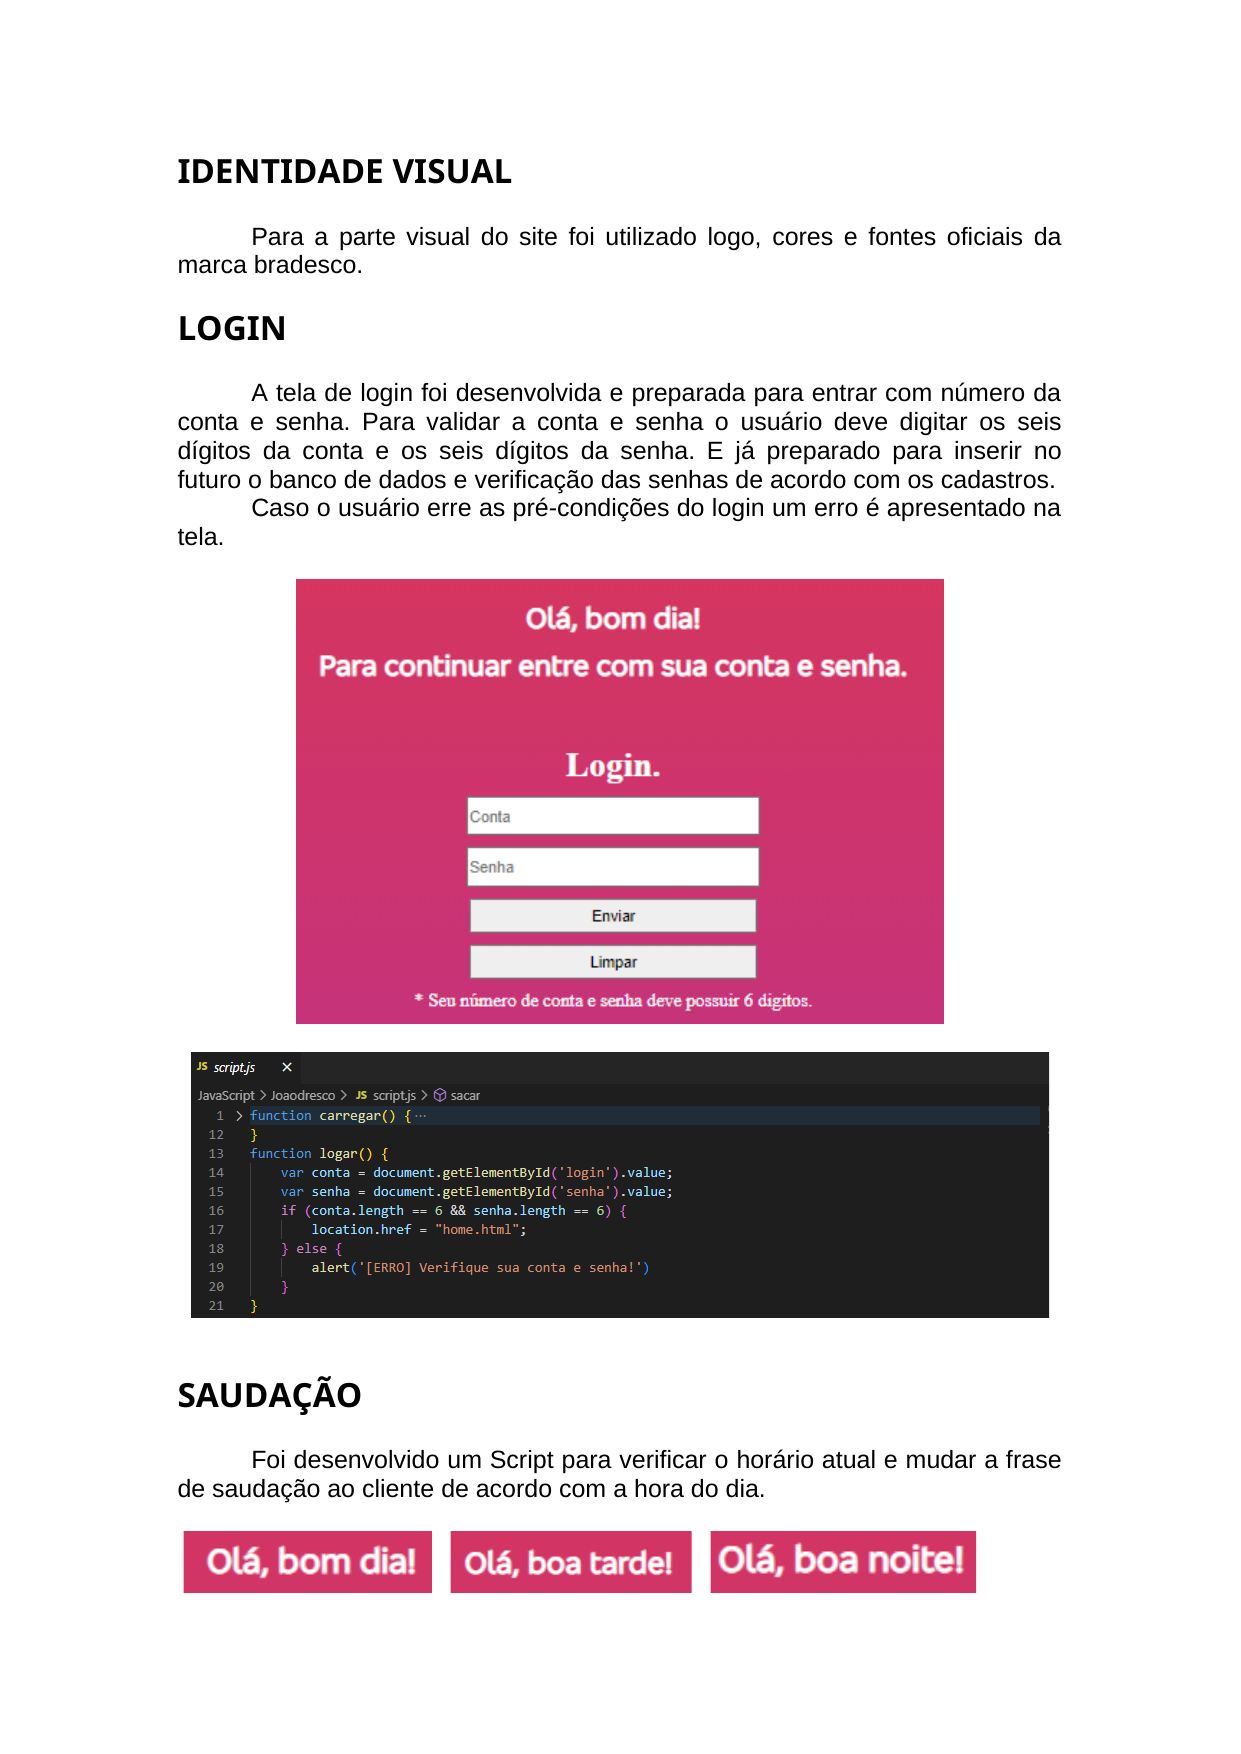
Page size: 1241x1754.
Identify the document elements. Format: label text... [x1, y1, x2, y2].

picture [183, 1531, 432, 1593]
subtitle IDENTIDADE VISUAL [177, 148, 1063, 193]
text Caso o usuário erre as pré-condições do login um erro é apresentado na tela. [177, 493, 1063, 551]
text Foi desenvolvido um Script para verificar o horário atual e mudar a frase de saudação ao cliente de acordo com a hora do dia. [177, 1446, 1063, 1503]
subtitle SAUDAÇÃO [177, 1371, 1063, 1417]
picture [450, 1531, 692, 1593]
text A tela de login foi desenvolvida e preparada para entrar com número da conta e senha. Para validar a conta e senha o usuário deve digitar os seis dígitos da conta e os seis dígitos da senha. E já preparado para inserir no futuro o banco de dados e verificação das senhas de acordo com os cadastros. [177, 378, 1063, 493]
text Para a parte visual do site foi utilizado logo, cores e fontes oficiais da marca bradesco. [177, 222, 1063, 279]
picture [191, 1052, 1050, 1318]
picture [710, 1531, 977, 1593]
subtitle LOGIN [177, 304, 1063, 350]
picture [296, 579, 944, 1024]
